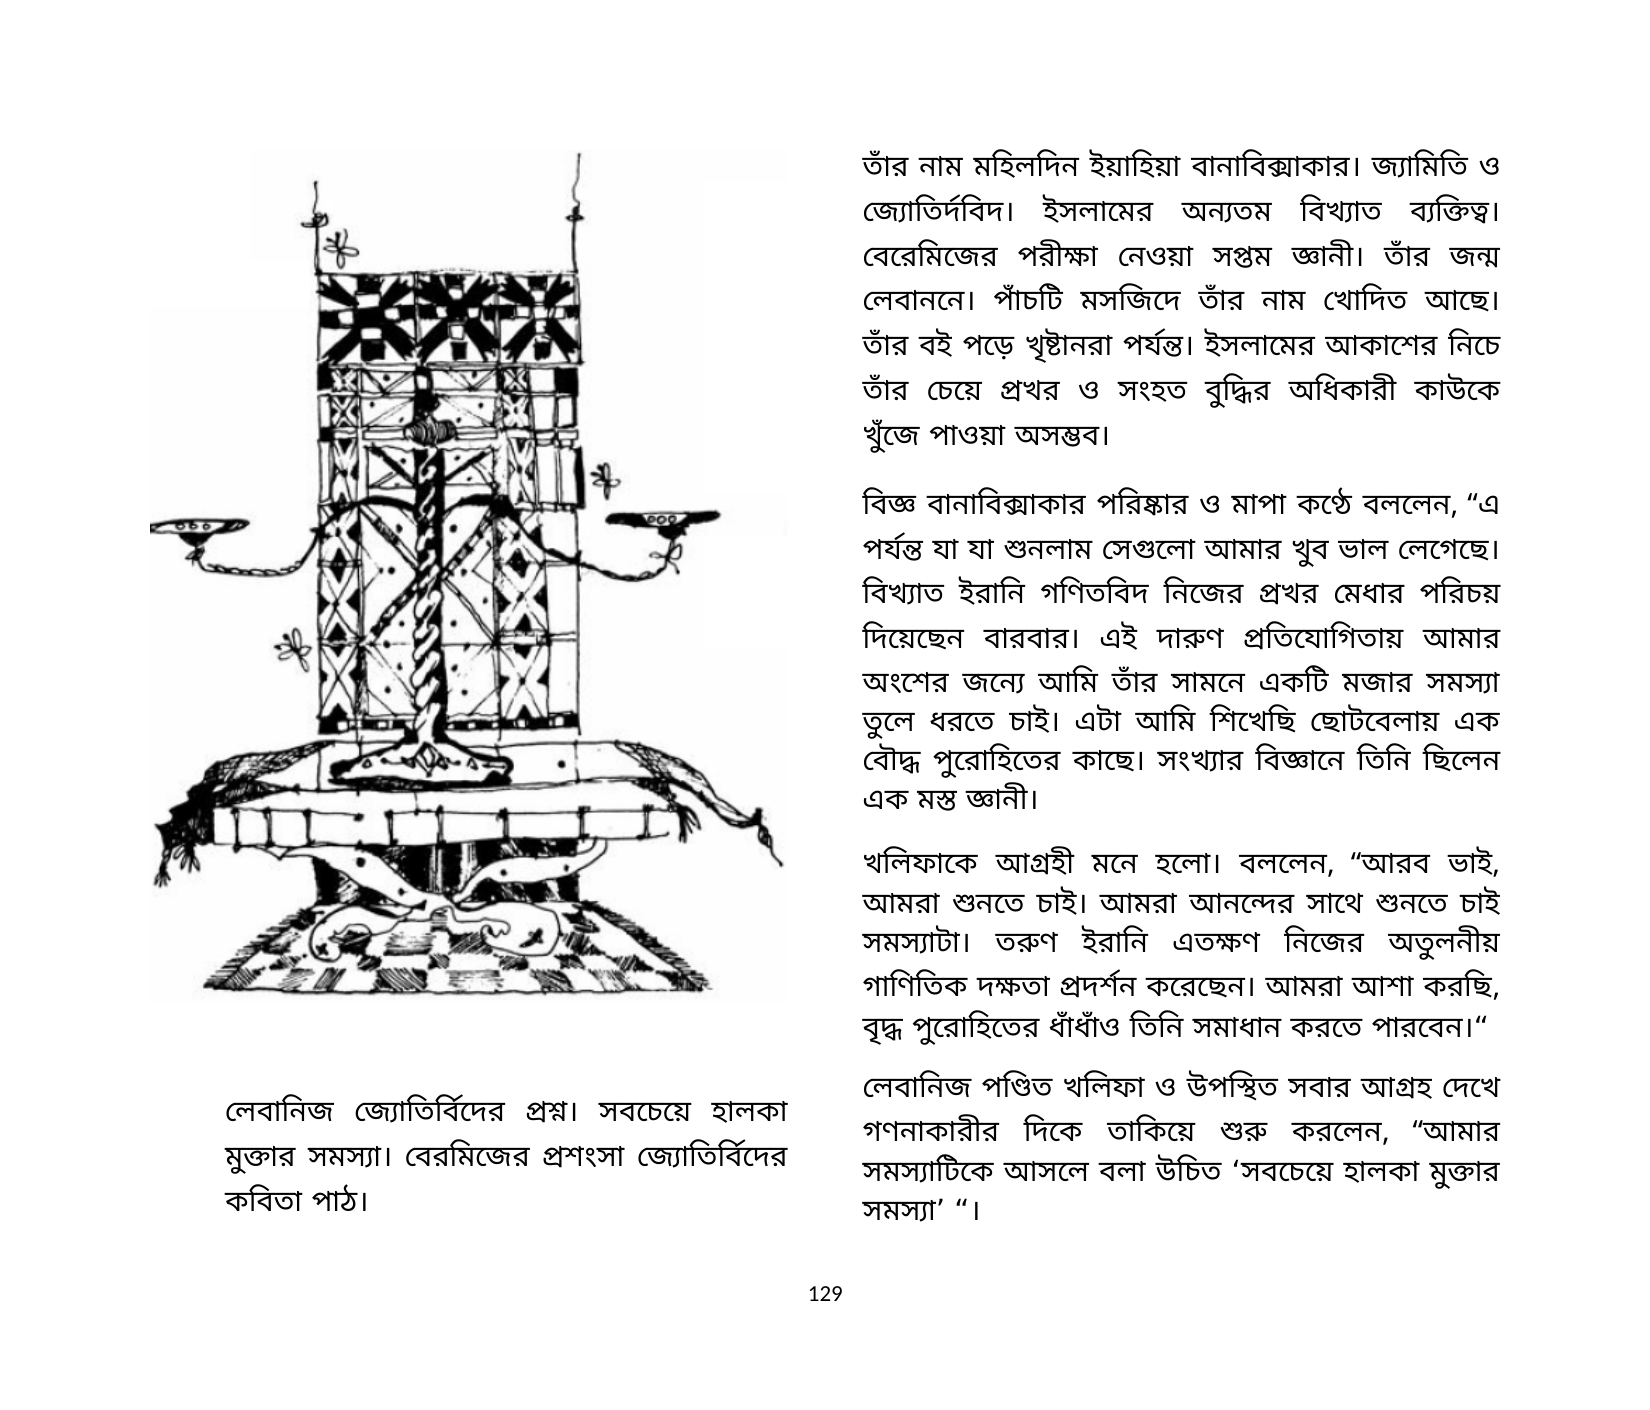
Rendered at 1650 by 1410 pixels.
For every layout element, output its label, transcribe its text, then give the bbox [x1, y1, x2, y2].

text খলিফাকে আগ্রহী মনে হলো। বললেন, “আরব ভাই, আমরা শুনতে চাই। আমরা আনন্দের সাথে শুনতে চাই সমস্যাটা। তরুণ ইরানি এতক্ষণ নিজের অতুলনীয় গাণিতিক দক্ষতা প্রদর্শন করেছেন। আমরা আশা করছি, বৃদ্ধ পুরোহিতের ধাঁধাঁও তিনি সমাধান করতে পারবেন।“ [862, 842, 1500, 1044]
picture [150, 150, 788, 1004]
text লেবানিজ জ্যোতির্বিদের প্রশ্ন। সবচেয়ে হালকা মুক্তার সমস্যা। বেরমিজের প্রশংসা জ্যোতির্বিদের কবিতা পাঠ। [225, 1095, 787, 1223]
text তাঁর নাম মহিলদিন ইয়াহিয়া বানাবিক্সাকার। জ্যামিতি ও জ্যোতির্দবিদ। ইসলামের অন্যতম বিখ্যাত ব্যক্তিত্ব। বেরেমিজের পরীক্ষা নেওয়া সপ্তম জ্ঞানী। তাঁর জন্ম লেবাননে। পাঁচটি মসজিদে তাঁর নাম খোদিত আছে। তাঁর বই পড়ে খৃষ্টানরা পর্যন্ত। ইসলামের আকাশের নিচে তাঁর চেয়ে প্রখর ও সংহত বুদ্ধির অধিকারী কাউকে খুঁজে পাওয়া অসম্ভব। [862, 150, 1500, 457]
text বিজ্ঞ বানাবিক্সাকার পরিষ্কার ও মাপা কণ্ঠে বললেন, “এ পর্যন্ত যা যা শুনলাম সেগুলো আমার খুব ভাল লেগেছে। বিখ্যাত ইরানি গণিতবিদ নিজের প্রখর মেধার পরিচয় দিয়েছেন বারবার। এই দারুণ প্রতিযোগিতায় আমার অংশের জন্যে আমি তাঁর সামনে একটি মজার সমস্যা তুলে ধরতে চাই। এটা আমি শিখেছি ছোটবেলায় এক বৌদ্ধ পুরোহিতের কাছে। সংখ্যার বিজ্ঞানে তিনি ছিলেন এক মস্ত জ্ঞানী। [862, 483, 1500, 816]
text লেবানিজ পণ্ডিত খলিফা ও উপস্থিত সবার আগ্রহ দেখে গণনাকারীর দিকে তাকিয়ে শুরু করলেন, “আমার সমস্যাটিকে আসলে বলা উচিত ‘সবচেয়ে হালকা মুক্তার সমস্যা’ “। [862, 1070, 1500, 1228]
